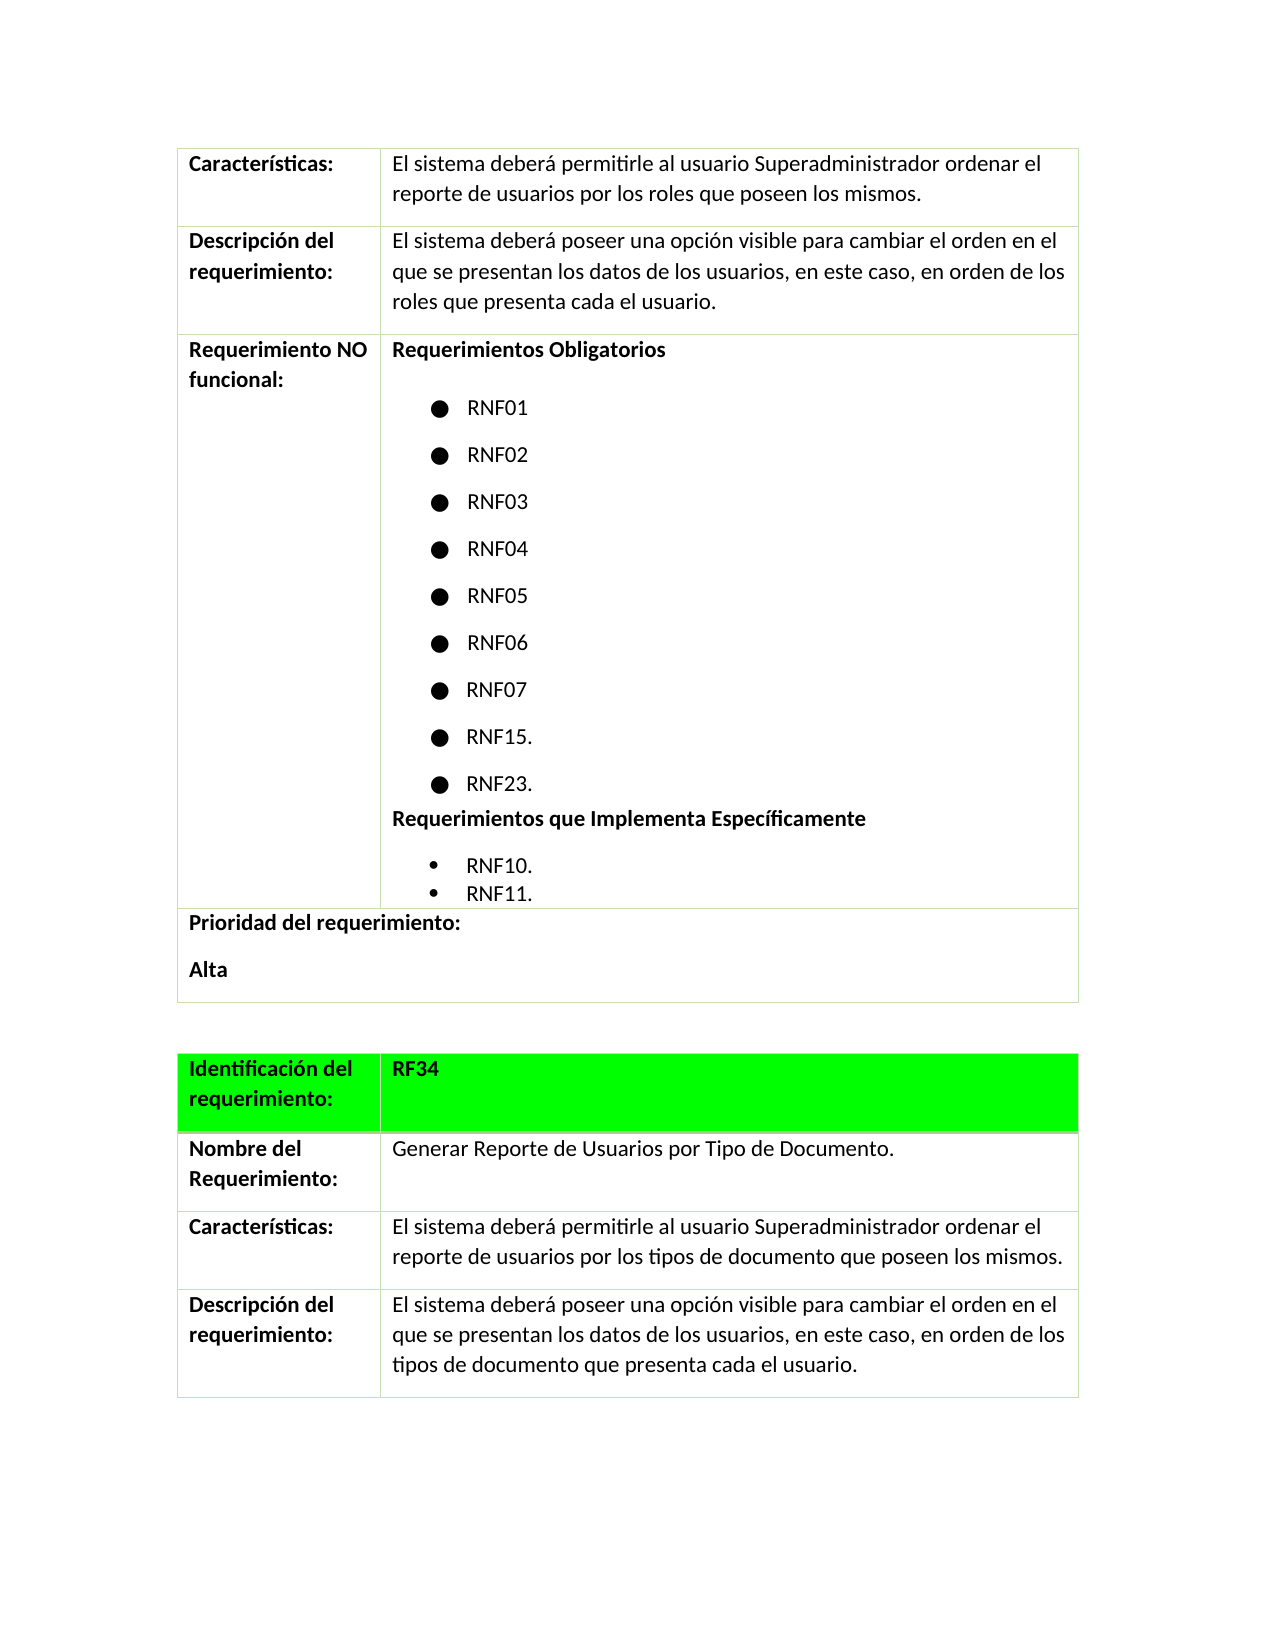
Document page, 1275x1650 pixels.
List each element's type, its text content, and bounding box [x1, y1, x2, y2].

table_cell Características: [178, 149, 380, 226]
table_cell Requerimientos Obligatorios RNF01 RNF02 RNF03 RNF04 RNF05 RNF06 RNF07 RNF15. RNF23. Requerimientos que Implementa Específicamente RNF10. RNF11. [381, 335, 1078, 907]
table_cell Prioridad del requerimiento: Alta [178, 909, 1078, 1002]
table_cell Descripción del requerimiento: [178, 1290, 380, 1397]
table_cell El sistema deberá poseer una opción visible para cambiar el orden en el que se presentan los datos de los usuarios, en este caso, en orden de los tipos de documento que presenta cada el usuario. [381, 1290, 1078, 1397]
table_cell Nombre del Requerimiento: [178, 1134, 380, 1211]
table_header Identificación del requerimiento: [178, 1054, 380, 1131]
table_cell El sistema deberá permitirle al usuario Superadministrador ordenar el reporte de usuarios por los roles que poseen los mismos. [381, 149, 1078, 226]
table_cell El sistema deberá poseer una opción visible para cambiar el orden en el que se presentan los datos de los usuarios, en este caso, en orden de los roles que presenta cada el usuario. [381, 227, 1078, 334]
table_cell El sistema deberá permitirle al usuario Superadministrador ordenar el reporte de usuarios por los tipos de documento que poseen los mismos. [381, 1212, 1078, 1289]
table_header RF34 [381, 1054, 1078, 1131]
table_cell Requerimiento NO funcional: [178, 335, 380, 907]
table_cell Generar Reporte de Usuarios por Tipo de Documento. [381, 1134, 1078, 1211]
table_cell Características: [178, 1212, 380, 1289]
table_cell Descripción del requerimiento: [178, 227, 380, 334]
